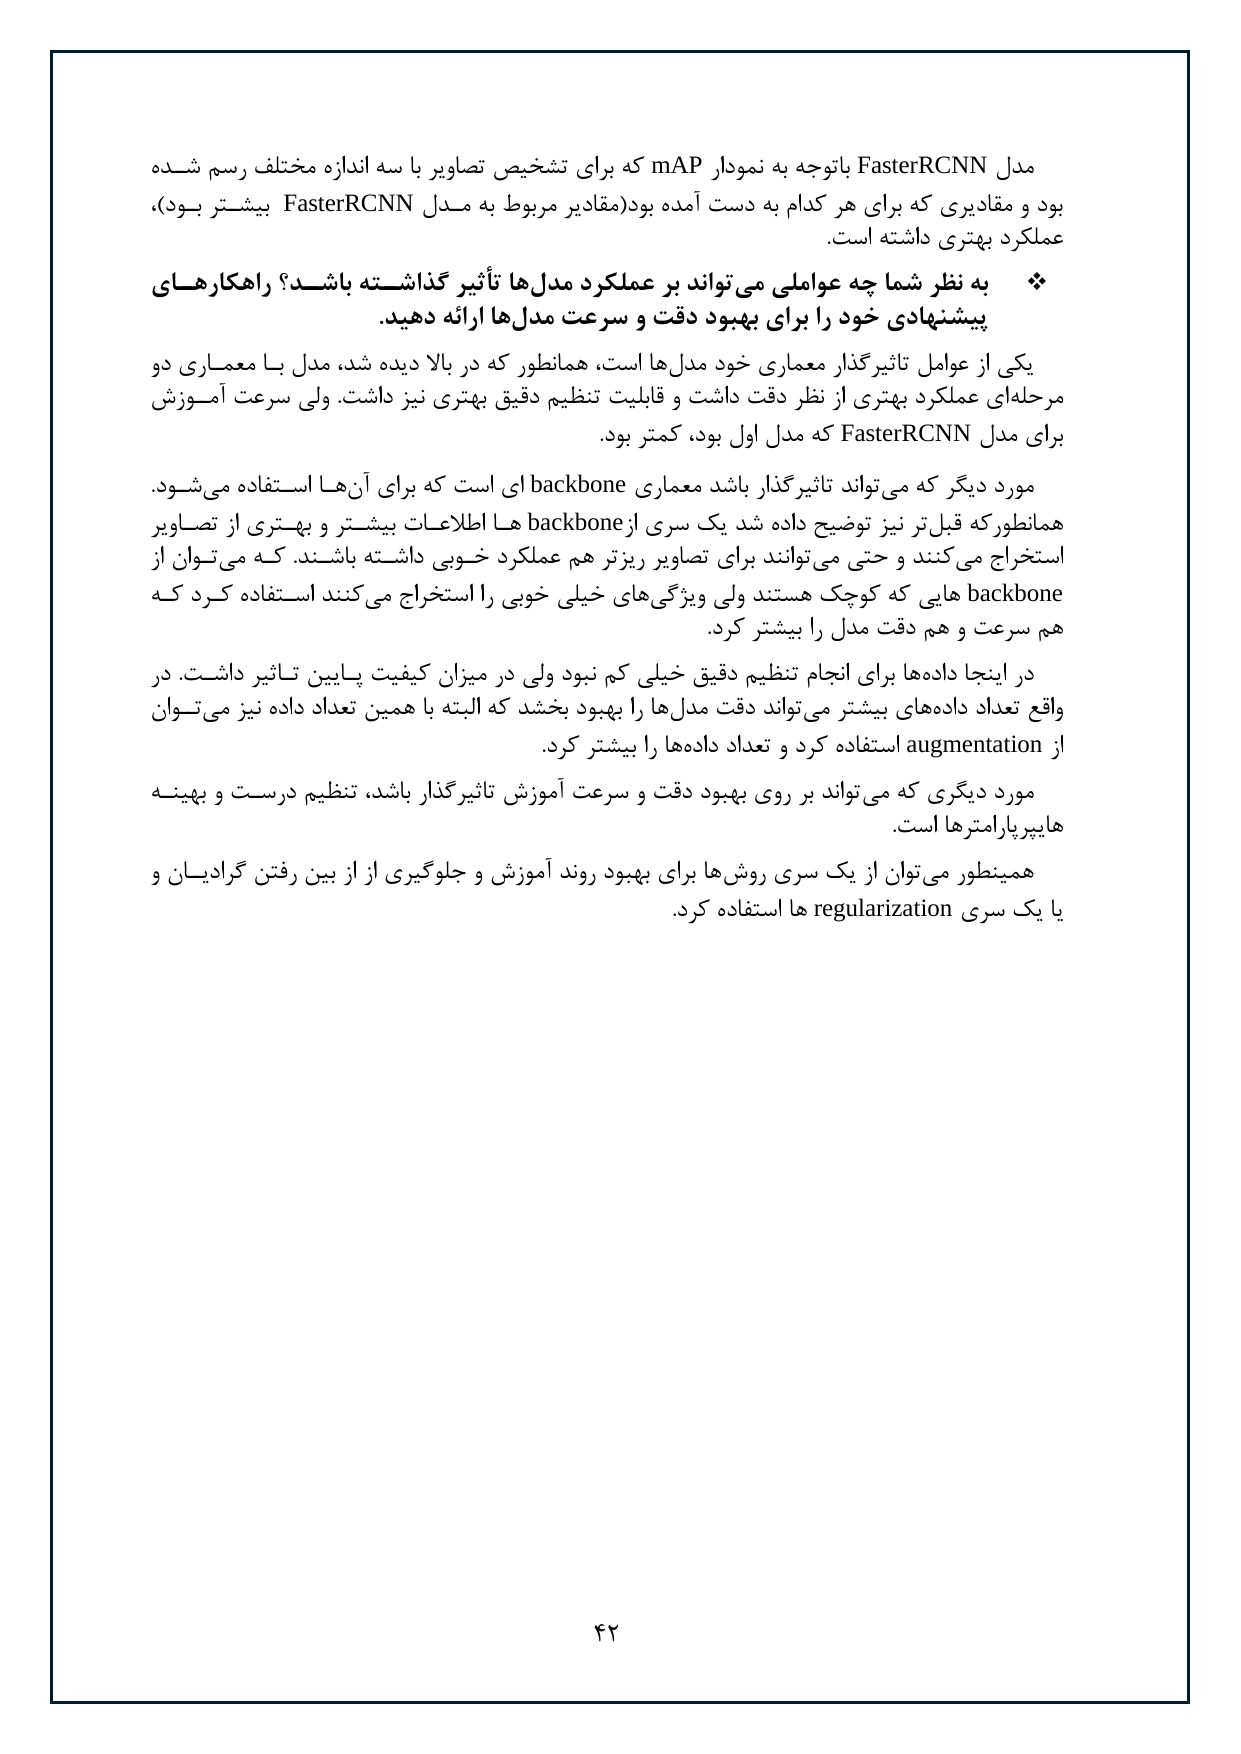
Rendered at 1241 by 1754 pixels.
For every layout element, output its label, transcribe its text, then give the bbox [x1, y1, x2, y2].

text همینطور می‌توان از یک سری روش‌ها برای بهبود روند آموزش و جلوگیری از از بین رفتن گرادیان و یا یک سری regularization ها استفاده کرد. [150, 859, 1063, 926]
text یکی از عوامل تاثیرگذار معماری خود مدل‌ها است، همانطور که در بالا دیده شد، مدل با معماری دو مرحله‌ای عملکرد بهتری از نظر دقت داشت و قابلیت تنظیم دقیق بهتری نیز داشت. ولی سرعت آموزش برای مدل FasterRCNN که مدل اول بود، کمتر بود. [150, 351, 1063, 451]
list به نظر شما چه عواملی می‌تواند بر عملکرد مدل‌ها تأثیر گذاشته باشد؟ راهکارهای پیشنهادی خود را برای بهبود دقت و سرعت مدل‌ها ارائه دهید. [150, 271, 1026, 334]
text مدل FasterRCNN باتوجه به نمودار mAP که برای تشخیص تصاویر با سه اندازه مختلف رسم شده بود و مقادیری که برای هر کدام به دست آمده بود(مقادیر مربوط به مدل FasterRCNN بیشتر بود)، عملکرد بهتری داشته است. [150, 150, 1063, 254]
text مورد دیگری که می‌تواند بر روی بهبود دقت و سرعت آموزش تاثیرگذار باشد، تنظیم درست و بهینه هایپرپارامترها است. [150, 779, 1063, 842]
text در اینجا داده‌ها برای انجام تنظیم دقیق خیلی کم نبود ولی در میزان کیفیت پایین تاثیر داشت. در واقع تعداد داده‌های بیشتر می‌تواند دقت مدل‌ها را بهبود بخشد که البته با همین تعداد داده نیز می‌توان از augmentation استفاده کرد و تعداد داده‌ها را بیشتر کرد. [150, 662, 1063, 762]
text مورد دیگر که می‌تواند تاثیرگذار باشد معماری backbone ای است که برای آن‌ها استفاده می‌شود. همانطورکه قبل‌تر نیز توضیح داده شد یک سری ازbackbone ها اطلاعات بیشتر و بهتری از تصاویر استخراج می‌کنند و حتی می‌توانند برای تصاویر ریزتر هم عملکرد خوبی داشته باشند. که می‌توان از backbone هایی که کوچک هستند ولی ویژگی‌های خیلی خوبی را استخراج می‌کنند استفاده کرد که هم سرعت و هم دقت مدل را بیشتر کرد. [150, 469, 1063, 645]
